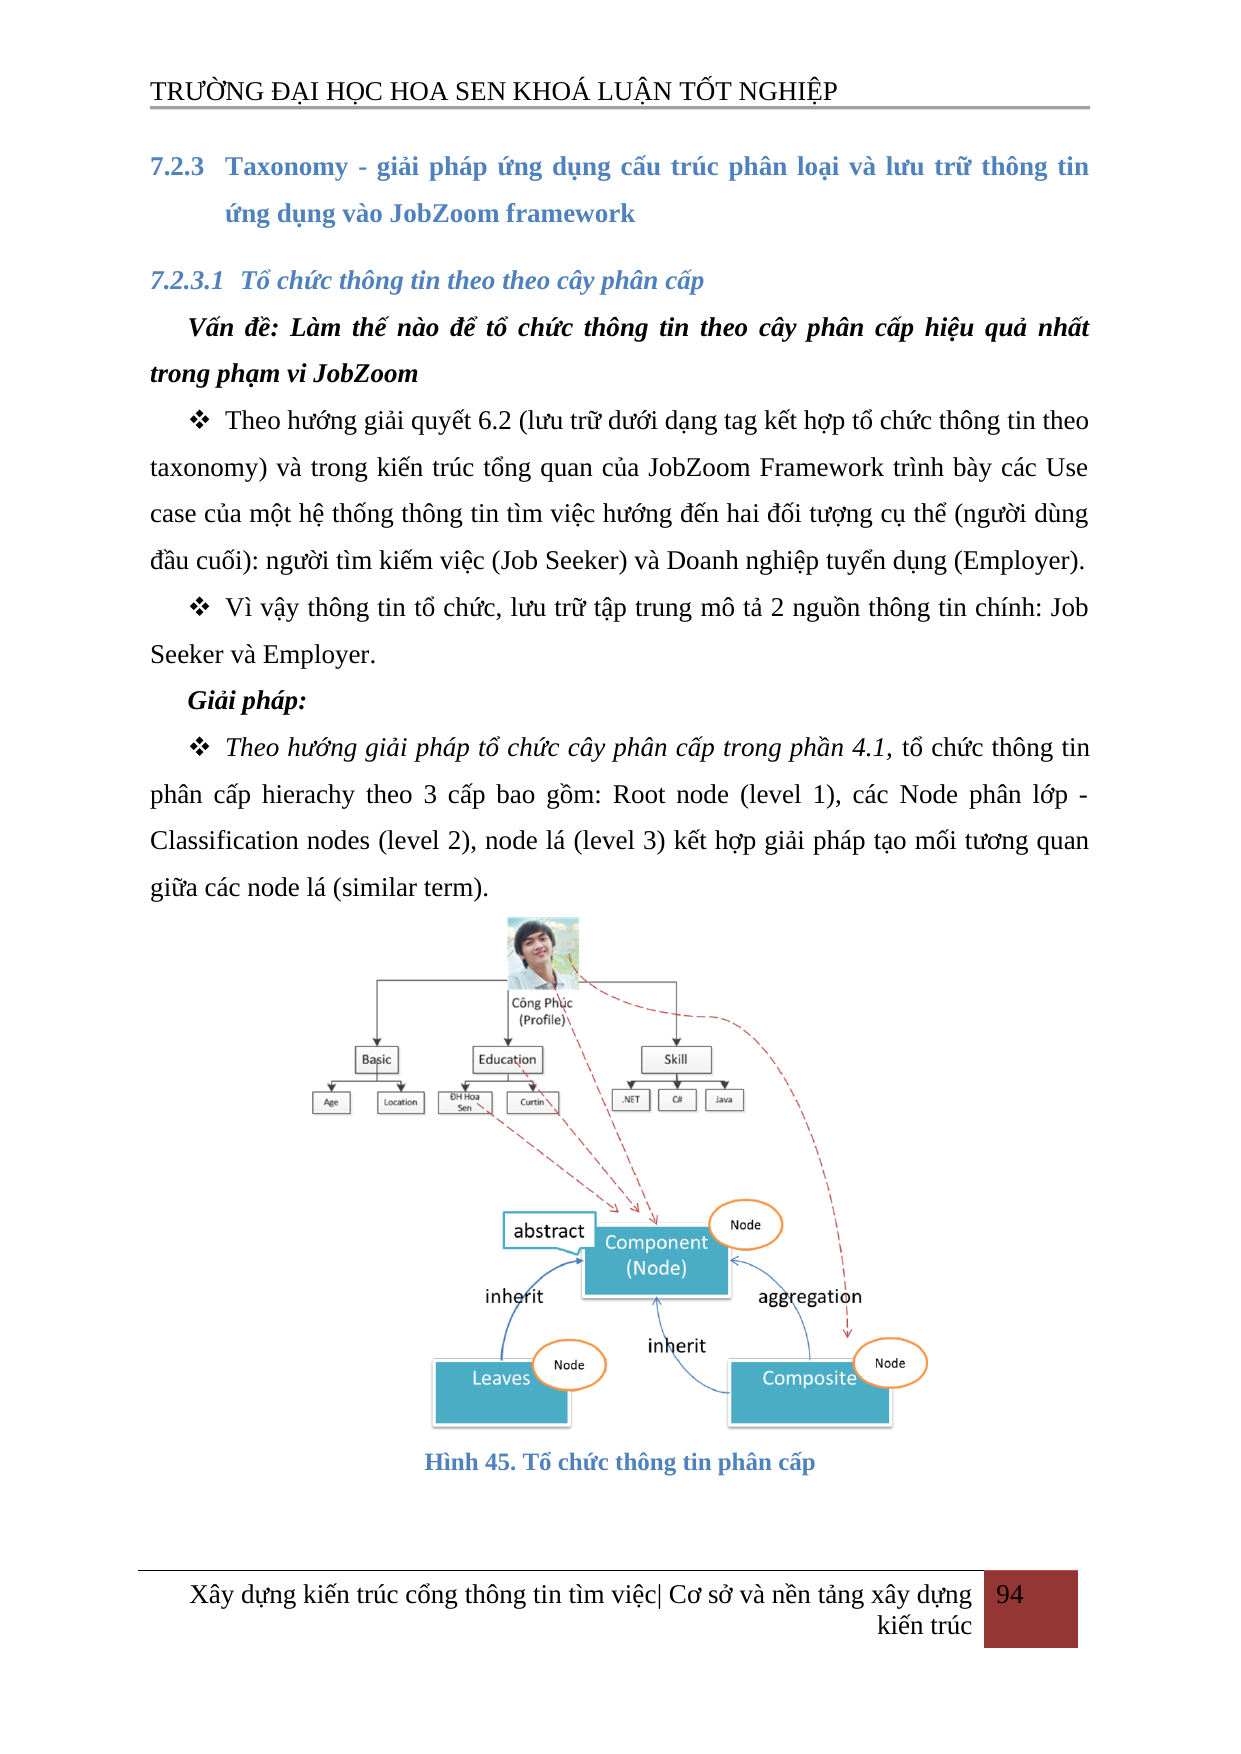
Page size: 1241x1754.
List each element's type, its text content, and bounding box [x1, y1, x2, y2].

picture [312, 917, 928, 1432]
subtitle Tổ chức thông tin theo theo cây phân cấp [150, 264, 1090, 295]
text Hình 45. Tổ chức thông tin phân cấp [150, 1447, 1090, 1476]
text Giải pháp: [150, 684, 1090, 716]
subtitle Taxonomy - giải pháp ứng dụng cấu trúc phân loại và lưu trữ thông tin ứng dụng vào JobZoom framework [150, 150, 1090, 228]
list Theo hướng giải pháp tổ chức cây phân cấp trong phần 4.1, tổ chức thông tin phân cấp hierachy theo 3 cấp bao gồm: Root node (level 1), các Node phân lớp - Classification nodes (level 2), node lá (level 3) kết hợp giải pháp tạo mối tương quan giữa các node lá (similar term). [150, 731, 1090, 902]
list Theo hướng giải quyết 6.2 (lưu trữ dưới dạng tag kết hợp tổ chức thông tin theo taxonomy) và trong kiến trúc tổng quan của JobZoom Framework trình bày các Use case của một hệ thống thông tin tìm việc hướng đến hai đối tượng cụ thể (người dùng đầu cuối): người tìm kiếm việc (Job Seeker) và Doanh nghiệp tuyển dụng (Employer). [150, 404, 1090, 575]
text Vấn đề: Làm thế nào để tổ chức thông tin theo cây phân cấp hiệu quả nhất trong phạm vi JobZoom [150, 311, 1090, 389]
list Vì vậy thông tin tổ chức, lưu trữ tập trung mô tả 2 nguồn thông tin chính: Job Seeker và Employer. [150, 591, 1090, 669]
